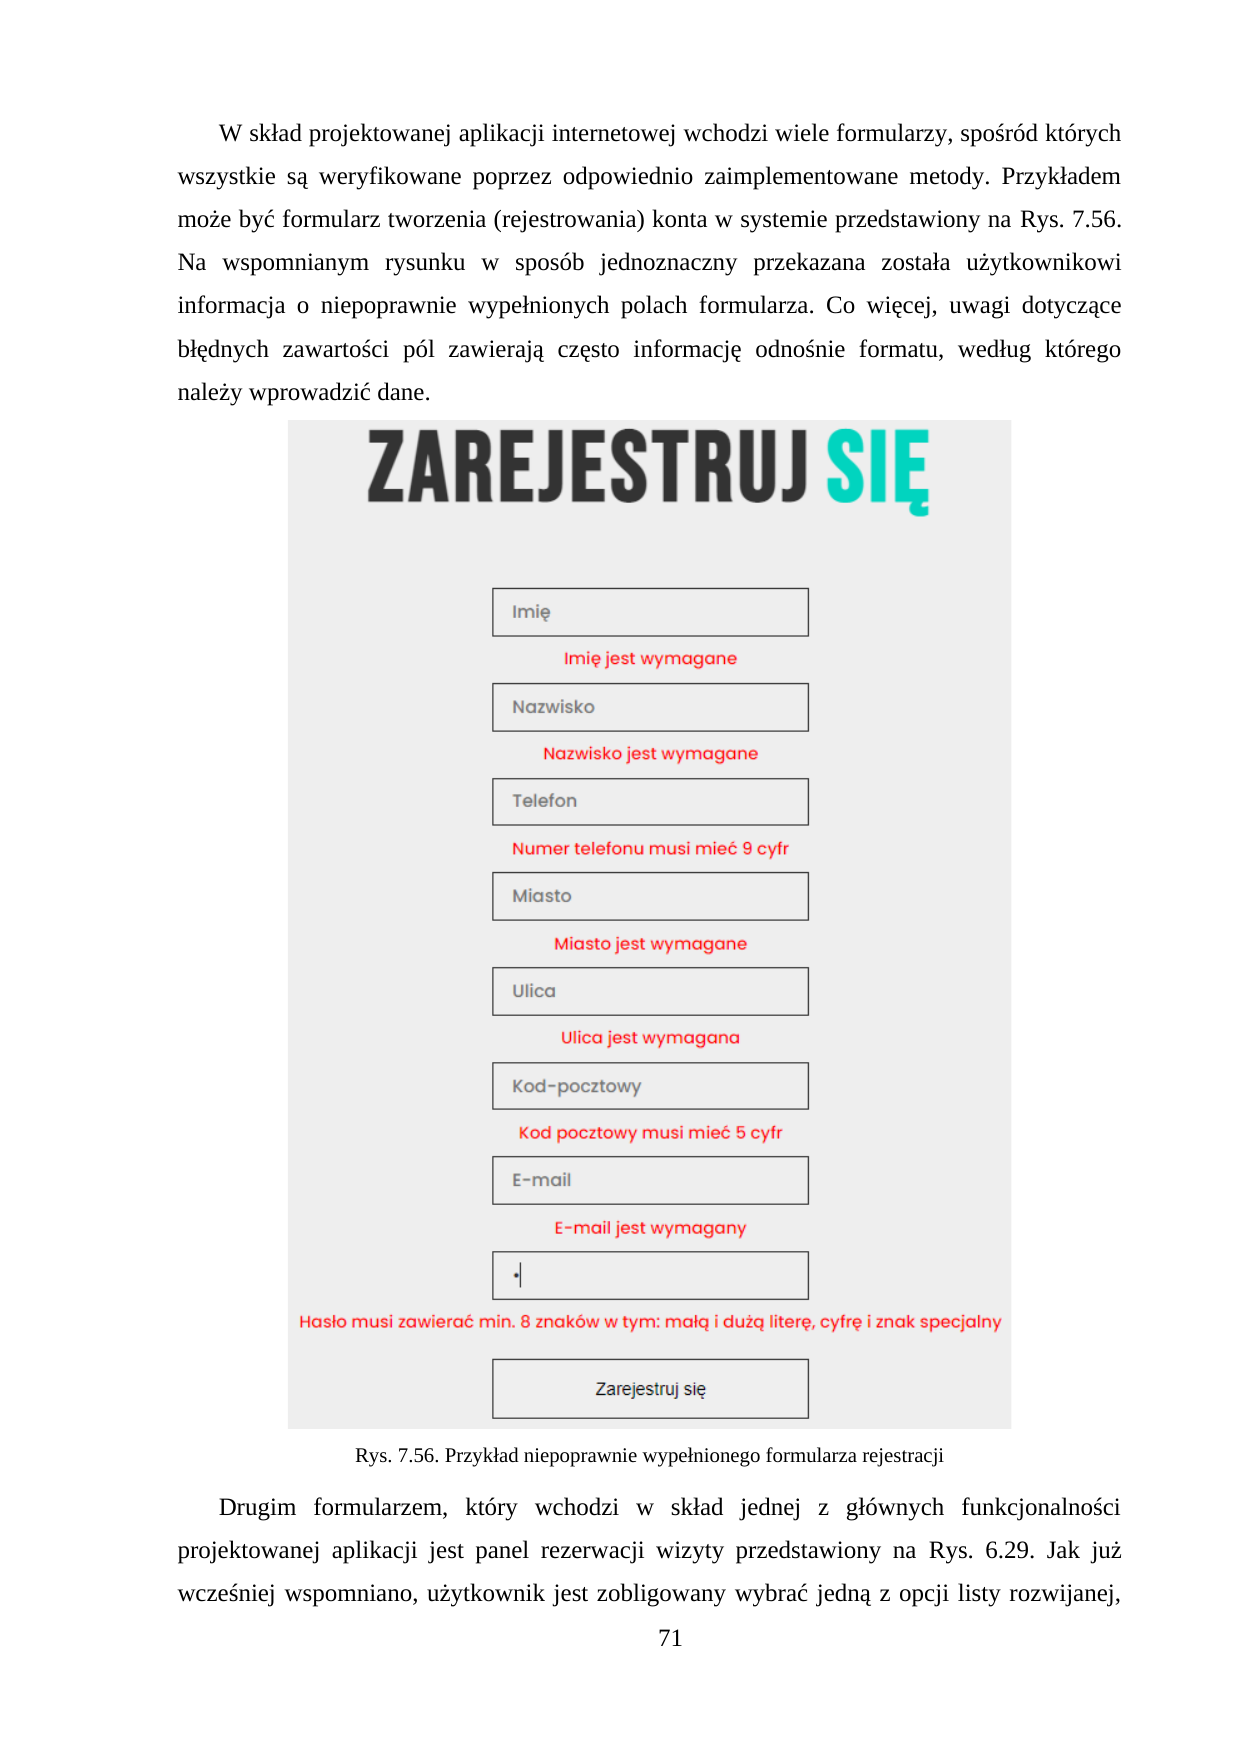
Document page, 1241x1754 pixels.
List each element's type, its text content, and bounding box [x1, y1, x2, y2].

picture [287, 420, 1012, 1429]
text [177, 1492, 1122, 1607]
